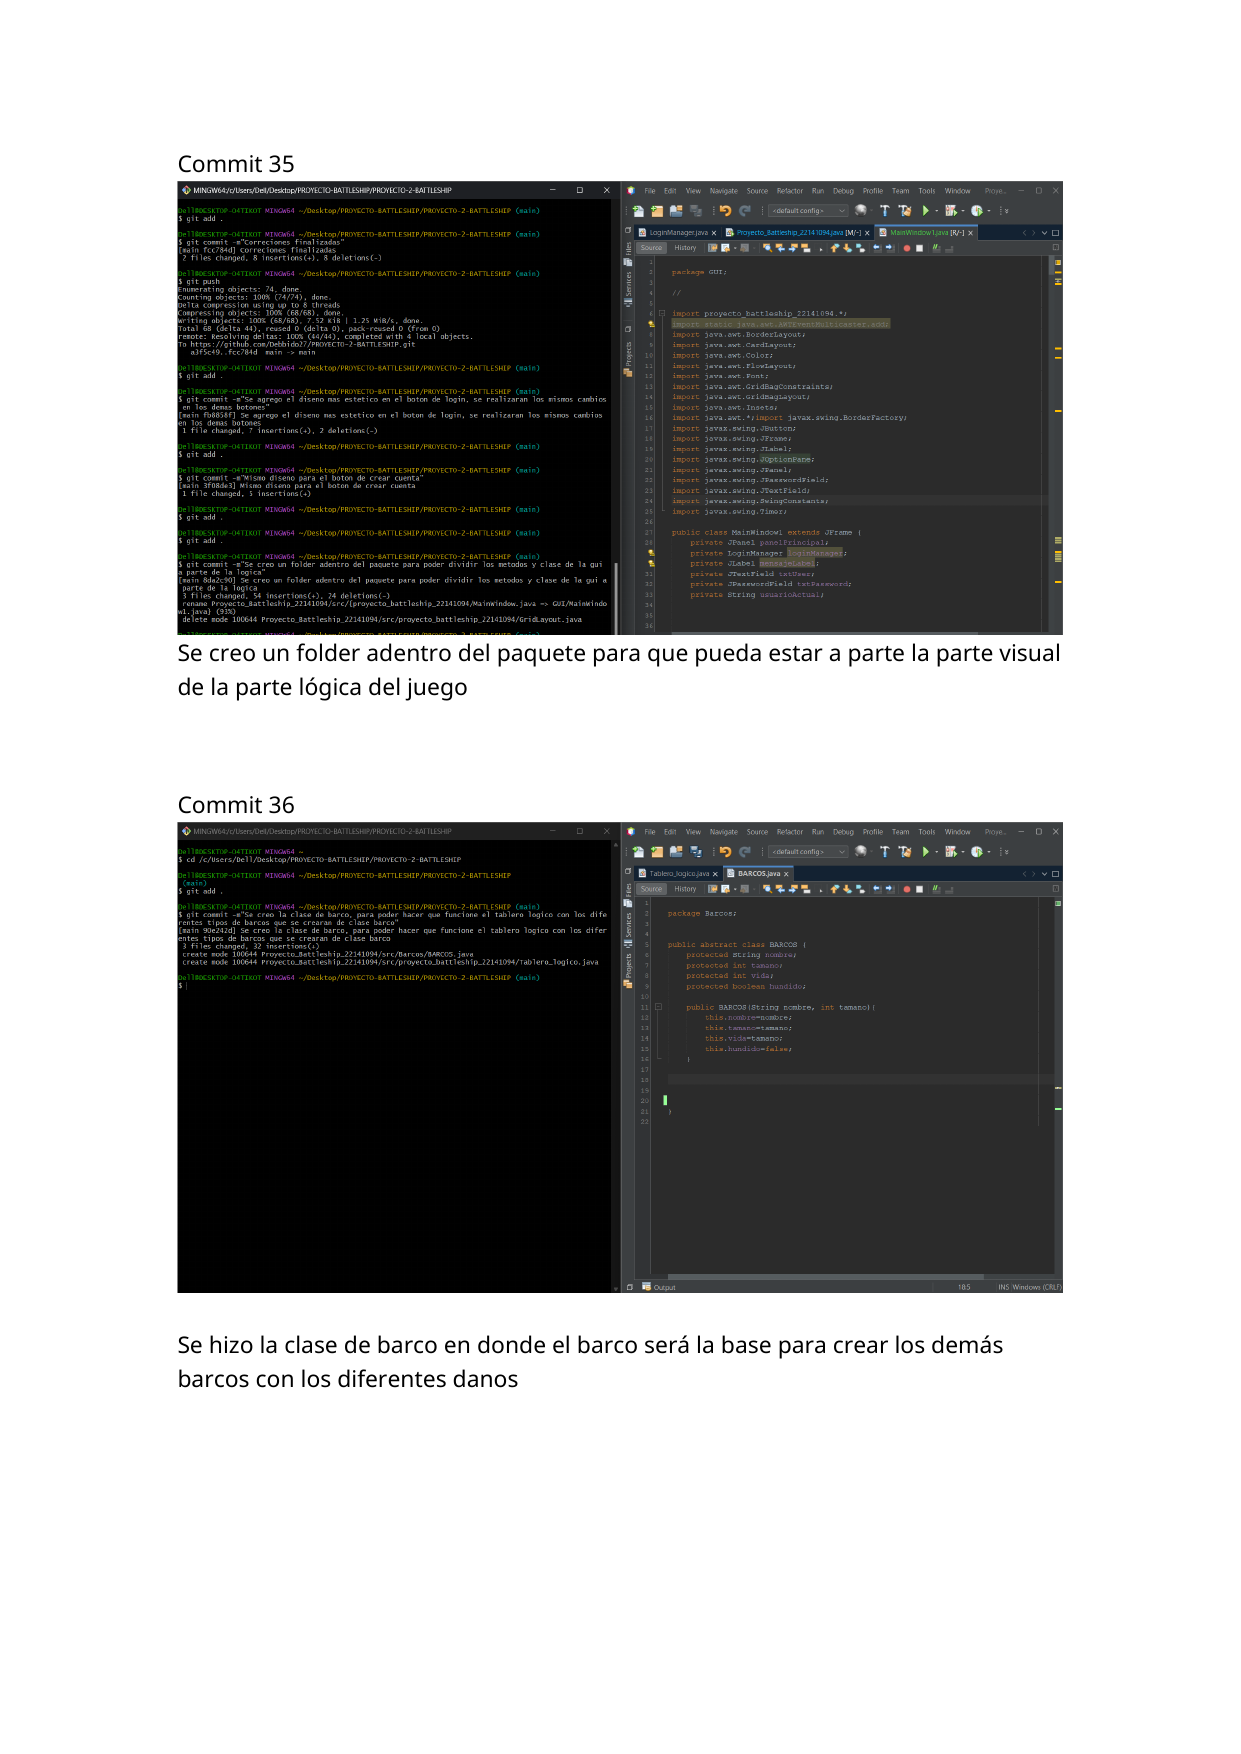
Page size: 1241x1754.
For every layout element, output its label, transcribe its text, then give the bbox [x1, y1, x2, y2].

picture [177, 181, 1063, 635]
text Commit 36 Se hizo la clase de barco en donde el barco será la base para crear los demás barcos con los diferentes danos [177, 722, 1063, 822]
text Commit 35 Se creo un folder adentro del paquete para que pueda estar a parte la parte visual de la parte lógica del juego [177, 148, 1063, 181]
picture [177, 822, 1063, 1293]
text Commit 36 Se hizo la clase de barco en donde el barco será la base para crear los demás barcos con los diferentes danos [177, 1293, 1063, 1394]
text Commit 35 Se creo un folder adentro del paquete para que pueda estar a parte la parte visual de la parte lógica del juego [177, 635, 1063, 702]
